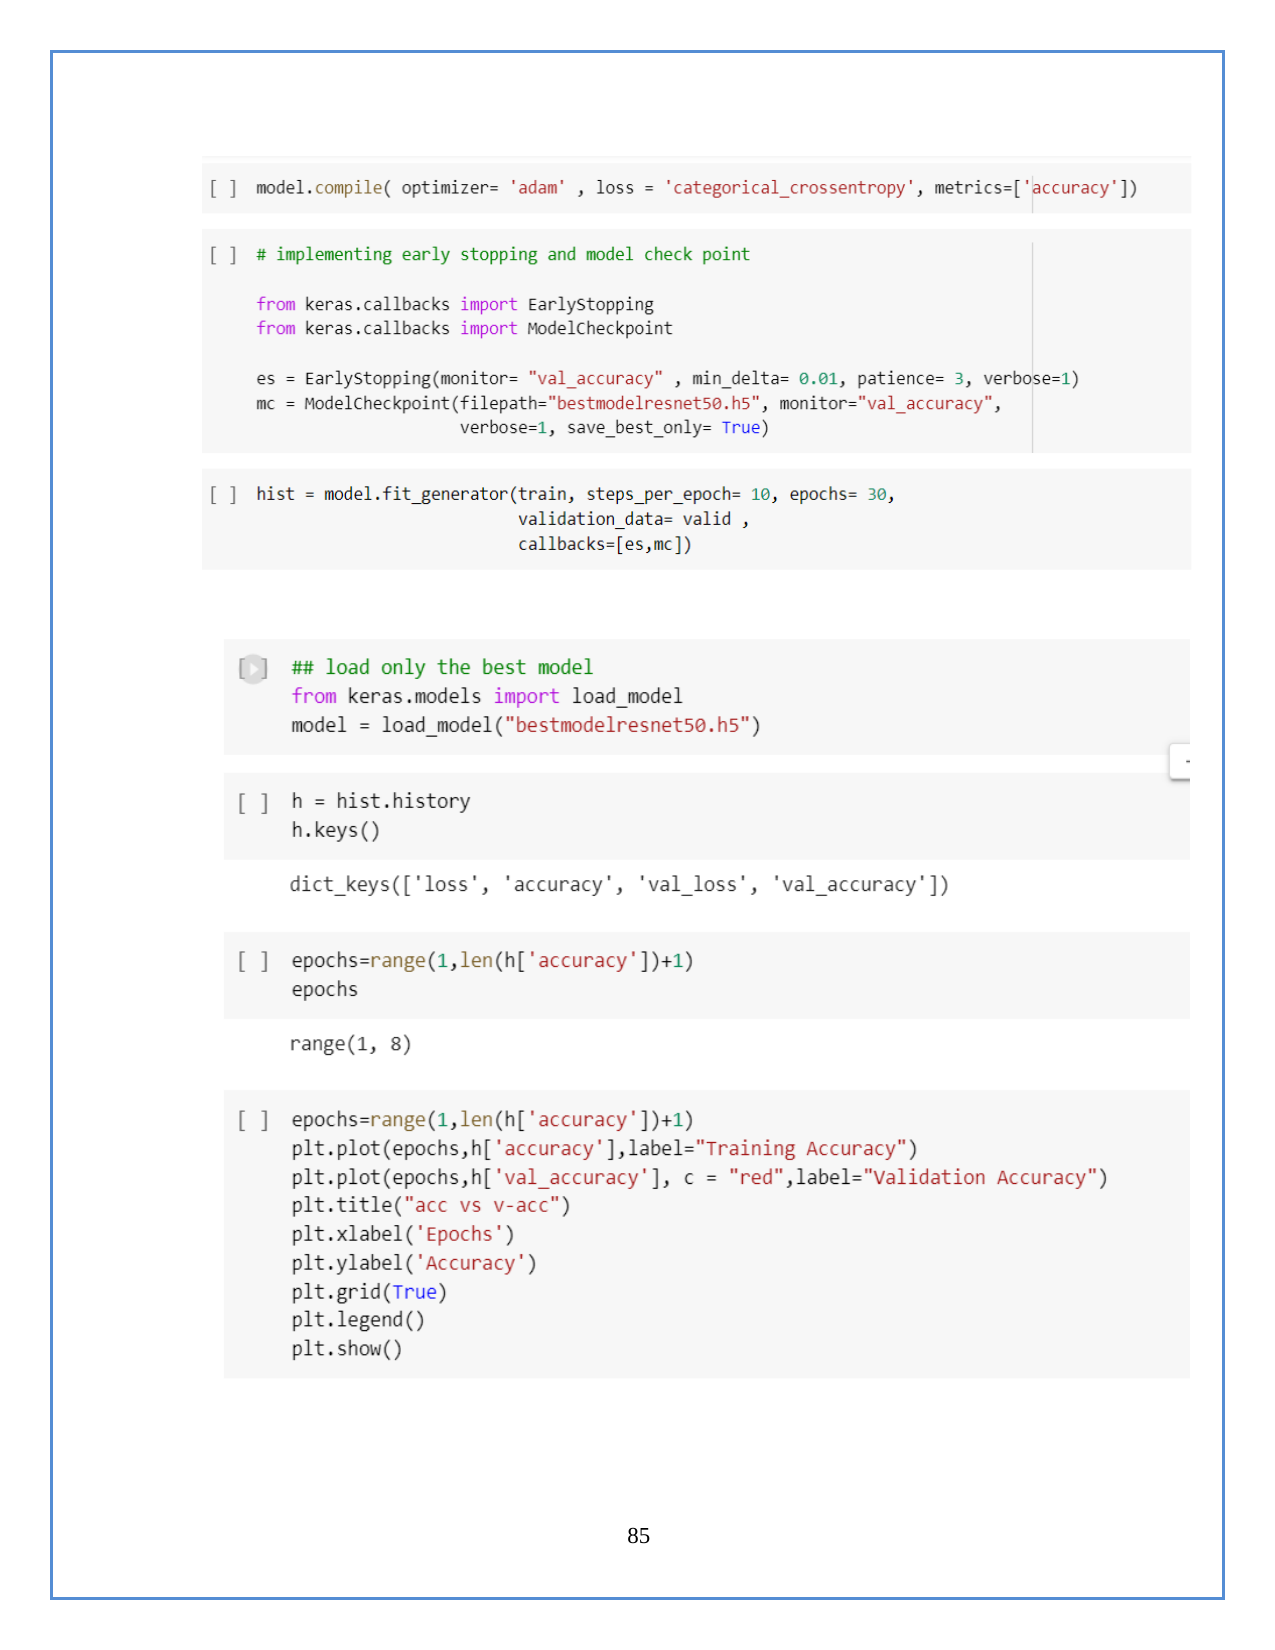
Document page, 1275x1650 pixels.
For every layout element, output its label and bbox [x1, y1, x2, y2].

picture [202, 639, 1190, 1394]
picture [202, 156, 1192, 576]
